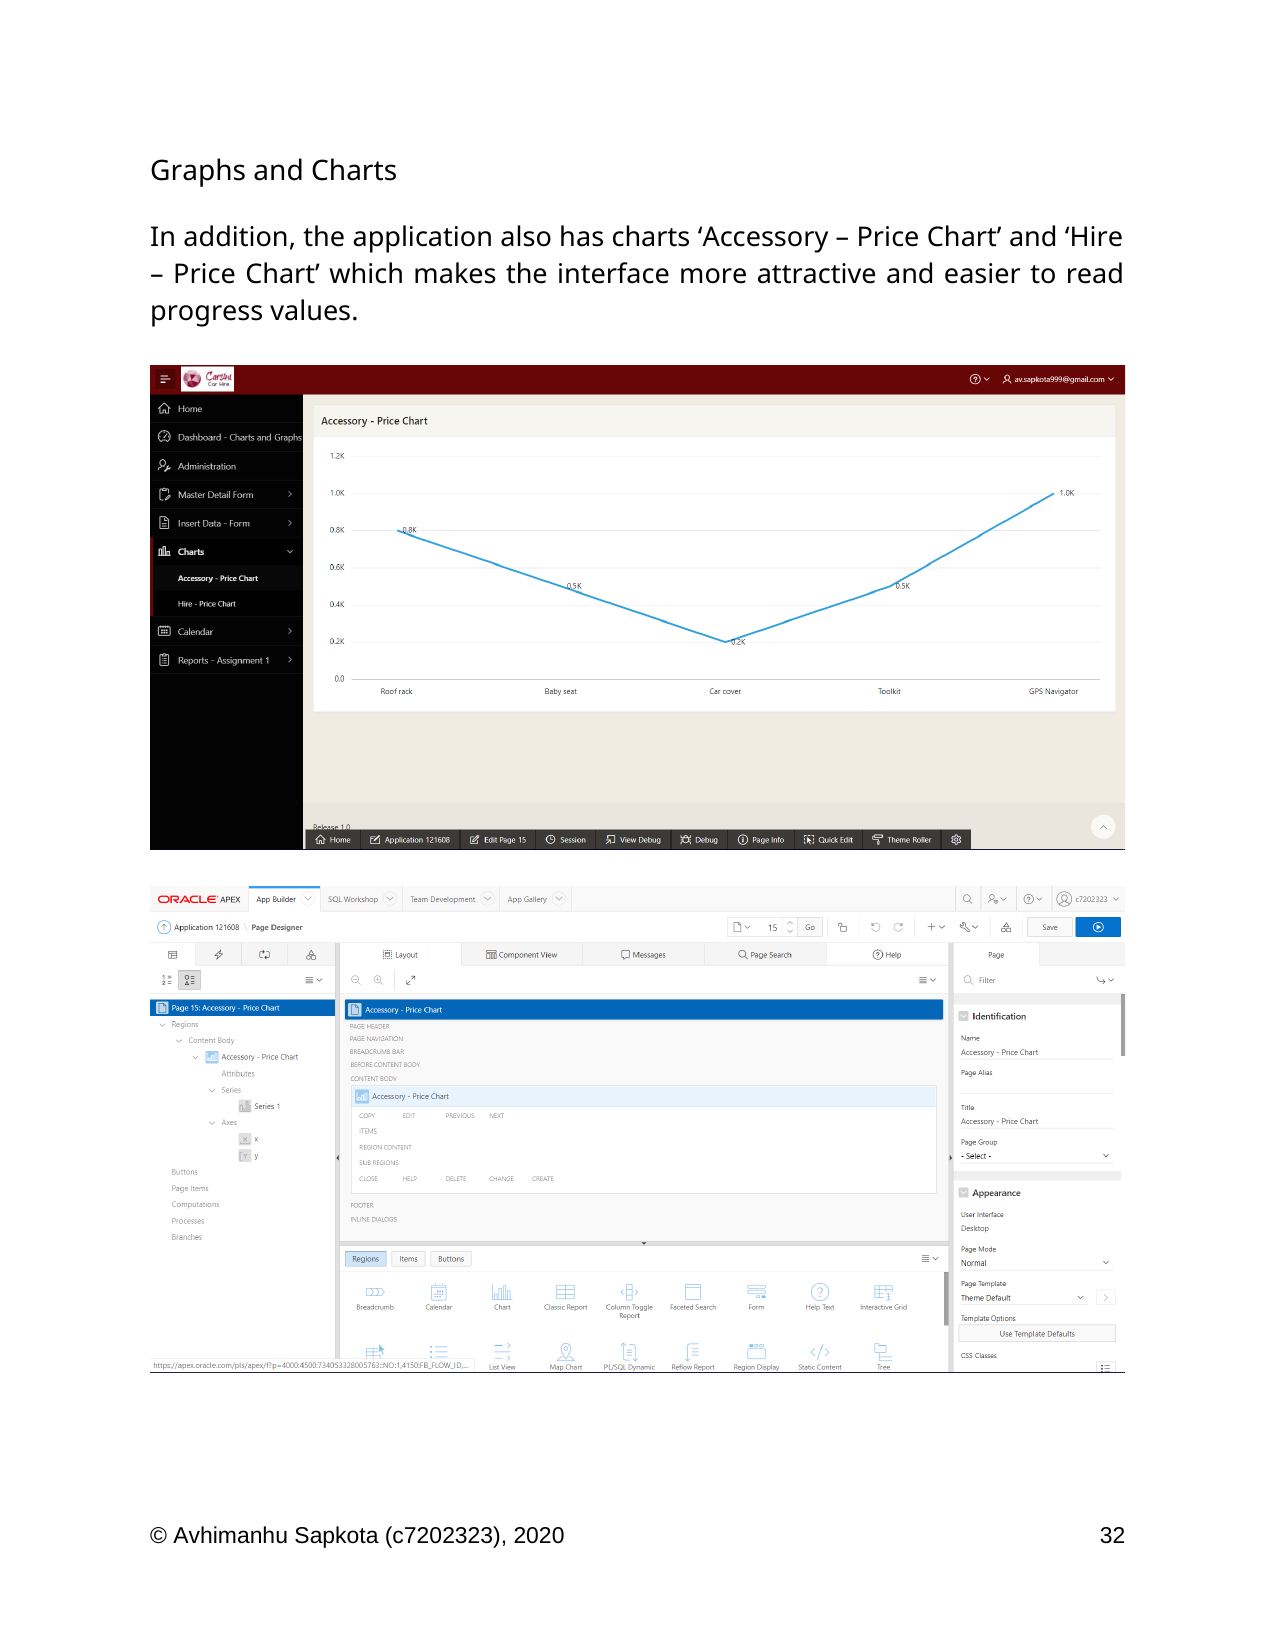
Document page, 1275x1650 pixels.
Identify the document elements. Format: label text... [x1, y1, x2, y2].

picture [150, 886, 1125, 1373]
text In addition, the application also has charts ‘Accessory – Price Chart’ and ‘Hire – Price Chart’ which makes the interface more attractive and easier to read progress values. [150, 217, 1125, 328]
picture [150, 365, 1125, 850]
subtitle Graphs and Charts [150, 150, 1125, 188]
